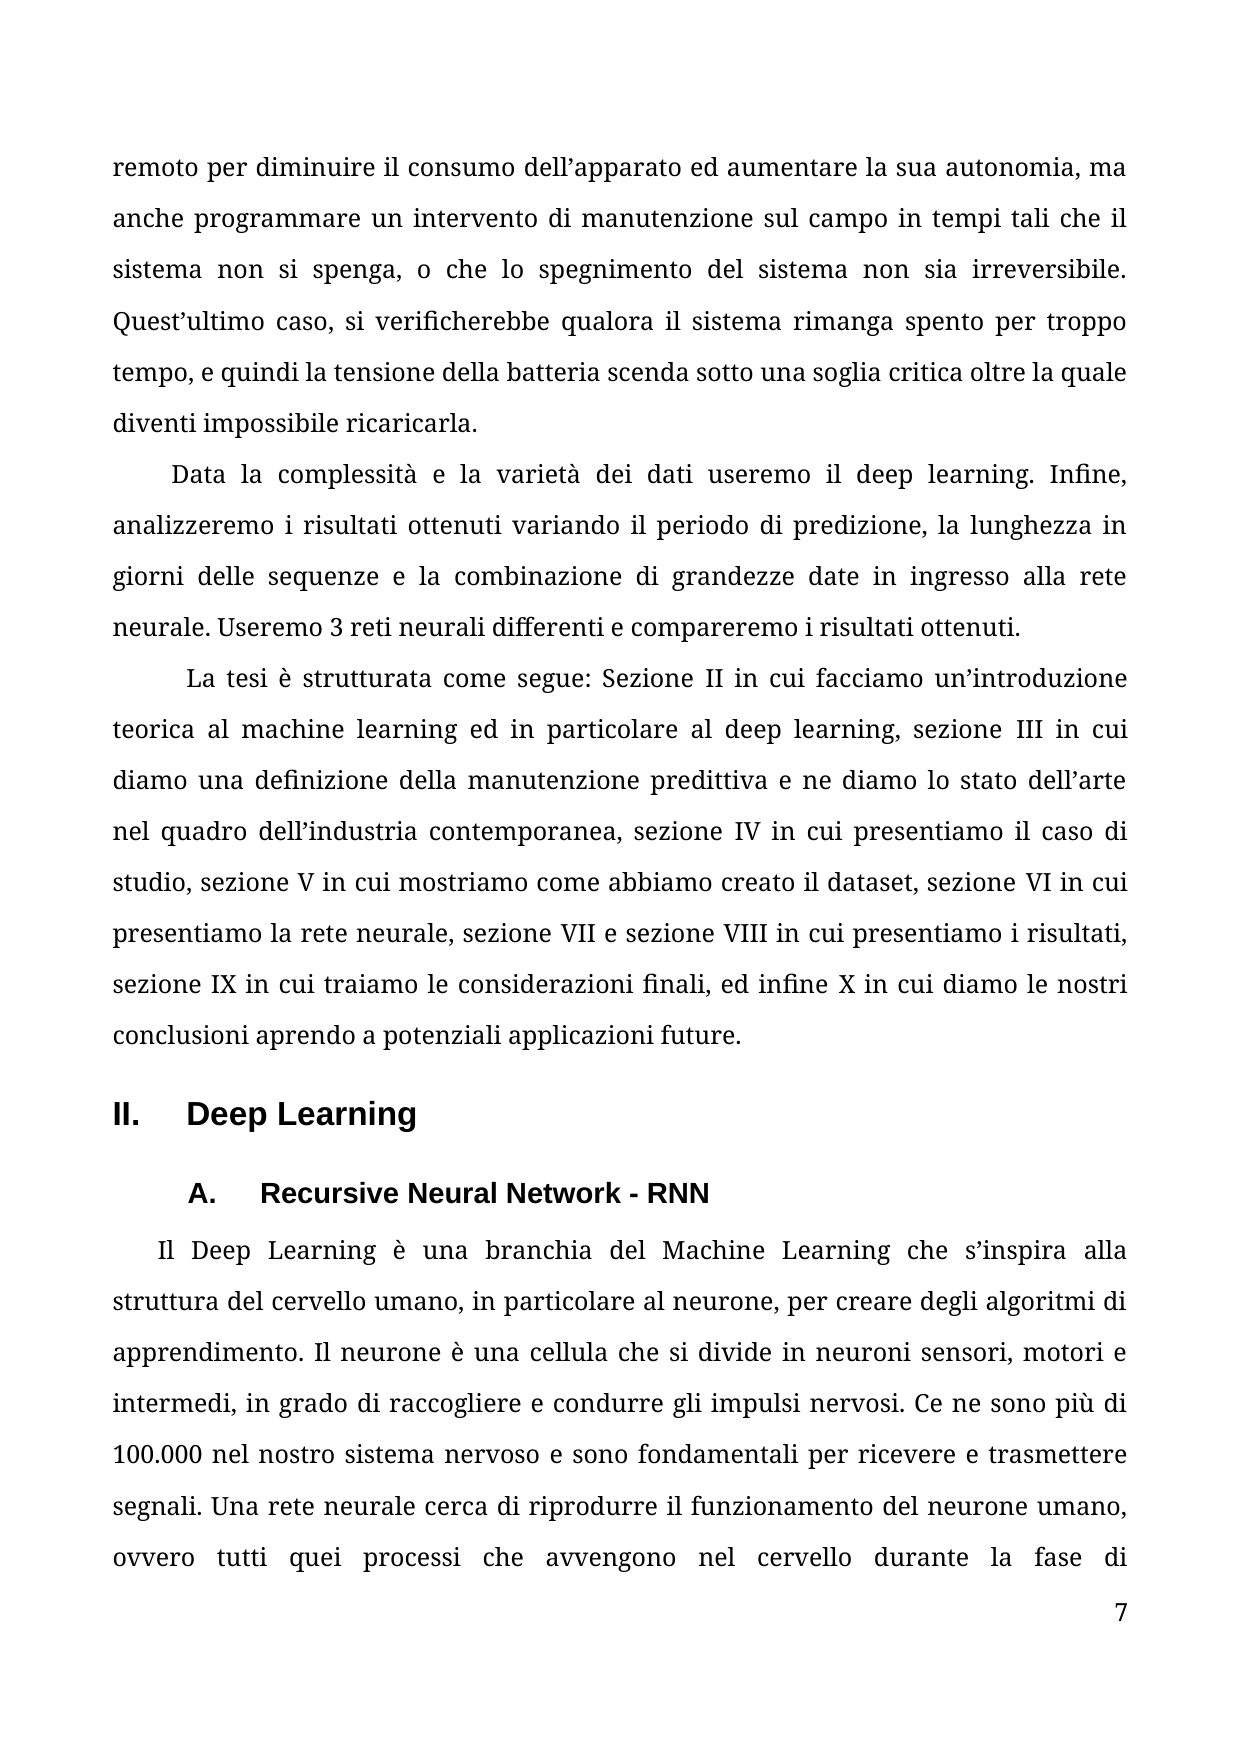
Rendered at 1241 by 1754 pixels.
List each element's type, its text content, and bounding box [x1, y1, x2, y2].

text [112, 1233, 1128, 1573]
subtitle Recursive Neural Network - RNN [187, 1176, 1128, 1210]
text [112, 150, 1128, 439]
text La tesi è strutturata come segue: Sezione II in cui facciamo un’introduzione teorica al machine learning ed in particolare al deep learning, sezione III in cui diamo una definizione della manutenzione predittiva e ne diamo lo stato dell’arte nel quadro dell’industria contemporanea, sezione IV in cui presentiamo il caso di studio, sezione V in cui mostriamo come abbiamo creato il dataset, sezione VI in cui presentiamo la rete neurale, sezione VII e sezione VIII in cui presentiamo i risultati, sezione IX in cui traiamo le considerazioni finali, ed infine X in cui diamo le nostri conclusioni aprendo a potenziali applicazioni future. [112, 660, 1128, 1052]
subtitle Deep Learning [112, 1094, 1128, 1132]
text Data la complessità e la varietà dei dati useremo il deep learning. Infine, analizzeremo i risultati ottenuti variando il periodo di predizione, la lunghezza in giorni delle sequenze e la combinazione di grandezze date in ingresso alla rete neurale. Useremo 3 reti neurali differenti e compareremo i risultati ottenuti. [112, 456, 1128, 643]
